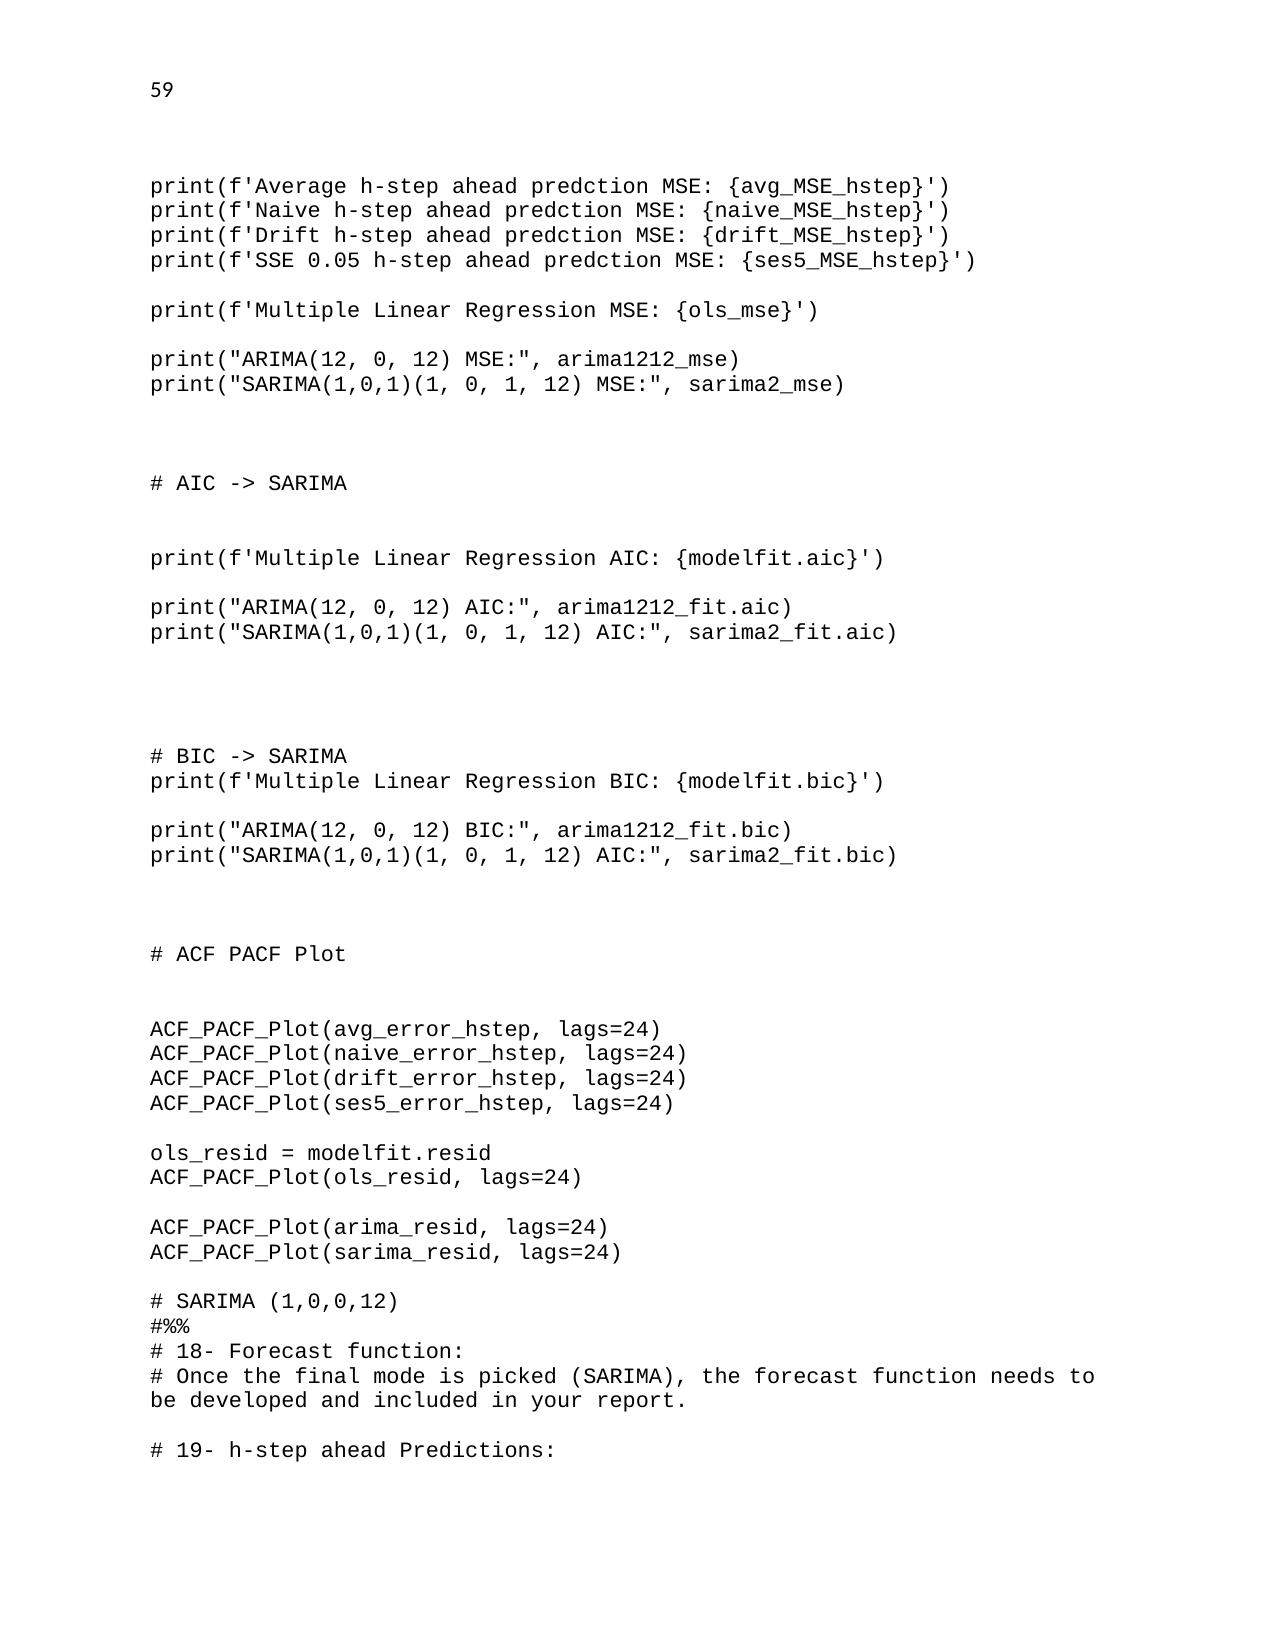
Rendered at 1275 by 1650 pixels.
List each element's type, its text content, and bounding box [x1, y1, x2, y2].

text print("SARIMA(1,0,1)(1, 0, 1, 12) AIC:", sarima2_fit.aic) [150, 621, 1125, 646]
text # Once the final mode is picked (SARIMA), the forecast function needs to be developed and included in your report. [150, 1365, 1125, 1414]
text print("ARIMA(12, 0, 12) AIC:", arima1212_fit.aic) [150, 596, 1125, 621]
text ACF_PACF_Plot(drift_error_hstep, lags=24) [150, 1067, 1125, 1092]
text ACF_PACF_Plot(ols_resid, lags=24) [150, 1166, 1125, 1191]
text print("ARIMA(12, 0, 12) MSE:", arima1212_mse) [150, 348, 1125, 373]
text # 18- Forecast function: [150, 1340, 1125, 1365]
text print(f'Multiple Linear Regression AIC: {modelfit.aic}') [150, 547, 1125, 571]
text print(f'SSE 0.05 h-step ahead predction MSE: {ses5_MSE_hstep}') [150, 249, 1125, 274]
text ols_resid = modelfit.resid [150, 1142, 1125, 1166]
text print("SARIMA(1,0,1)(1, 0, 1, 12) AIC:", sarima2_fit.bic) [150, 844, 1125, 869]
text # 19- h-step ahead Predictions: [150, 1439, 1125, 1464]
text print(f'Drift h-step ahead predction MSE: {drift_MSE_hstep}') [150, 224, 1125, 249]
text print("ARIMA(12, 0, 12) BIC:", arima1212_fit.bic) [150, 819, 1125, 844]
text print(f'Multiple Linear Regression BIC: {modelfit.bic}') [150, 770, 1125, 794]
text print(f'Naive h-step ahead predction MSE: {naive_MSE_hstep}') [150, 199, 1125, 224]
text # AIC -> SARIMA [150, 472, 1125, 497]
text #%% [150, 1315, 1125, 1340]
text ACF_PACF_Plot(ses5_error_hstep, lags=24) [150, 1092, 1125, 1117]
text ACF_PACF_Plot(sarima_resid, lags=24) [150, 1241, 1125, 1266]
text ACF_PACF_Plot(naive_error_hstep, lags=24) [150, 1042, 1125, 1067]
text print("SARIMA(1,0,1)(1, 0, 1, 12) MSE:", sarima2_mse) [150, 373, 1125, 398]
text # BIC -> SARIMA [150, 745, 1125, 770]
text ACF_PACF_Plot(arima_resid, lags=24) [150, 1216, 1125, 1241]
text ACF_PACF_Plot(avg_error_hstep, lags=24) [150, 1018, 1125, 1042]
text print(f'Average h-step ahead predction MSE: {avg_MSE_hstep}') [150, 175, 1125, 199]
text print(f'Multiple Linear Regression MSE: {ols_mse}') [150, 299, 1125, 323]
text # SARIMA (1,0,0,12) [150, 1290, 1125, 1315]
text # ACF PACF Plot [150, 943, 1125, 968]
